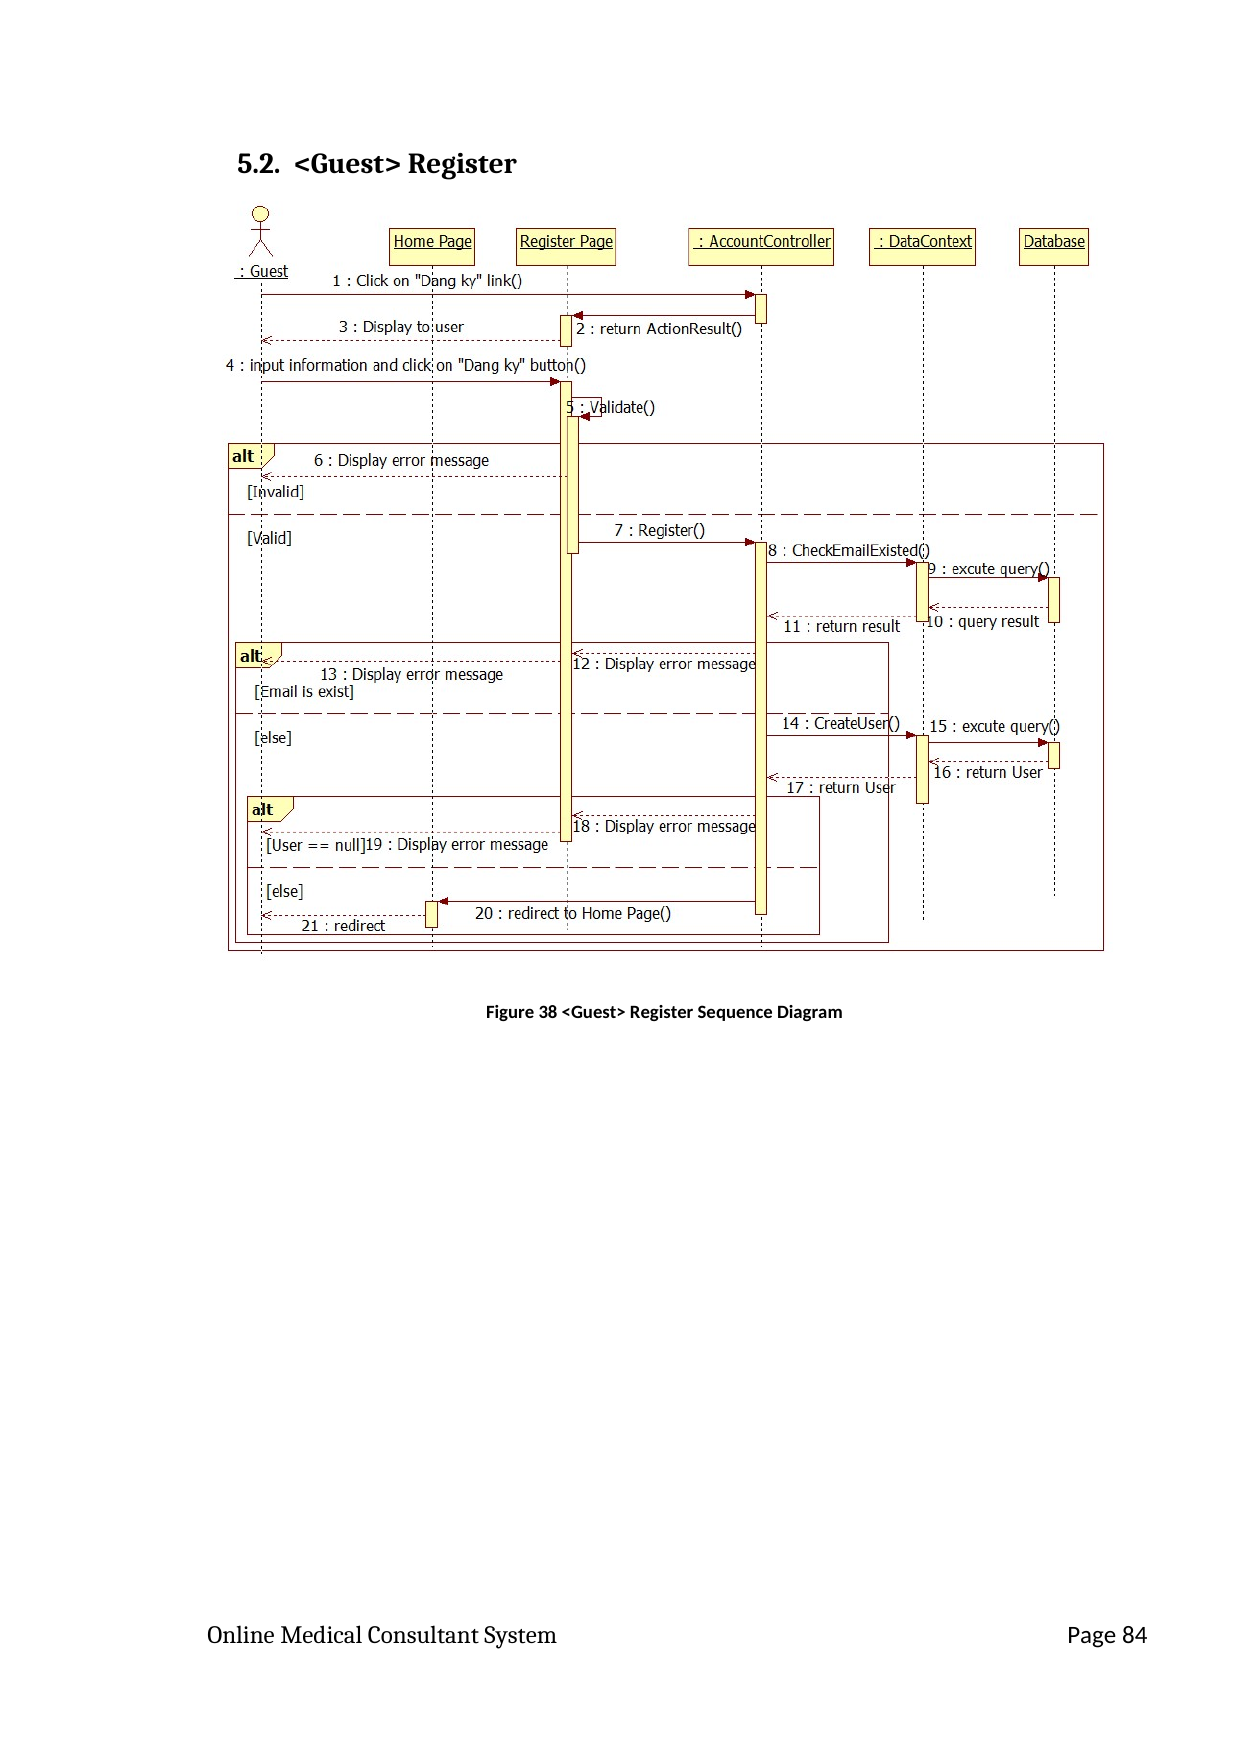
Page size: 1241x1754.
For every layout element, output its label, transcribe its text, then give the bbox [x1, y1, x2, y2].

picture [207, 185, 1122, 976]
subtitle <Guest> Register [237, 147, 1122, 181]
